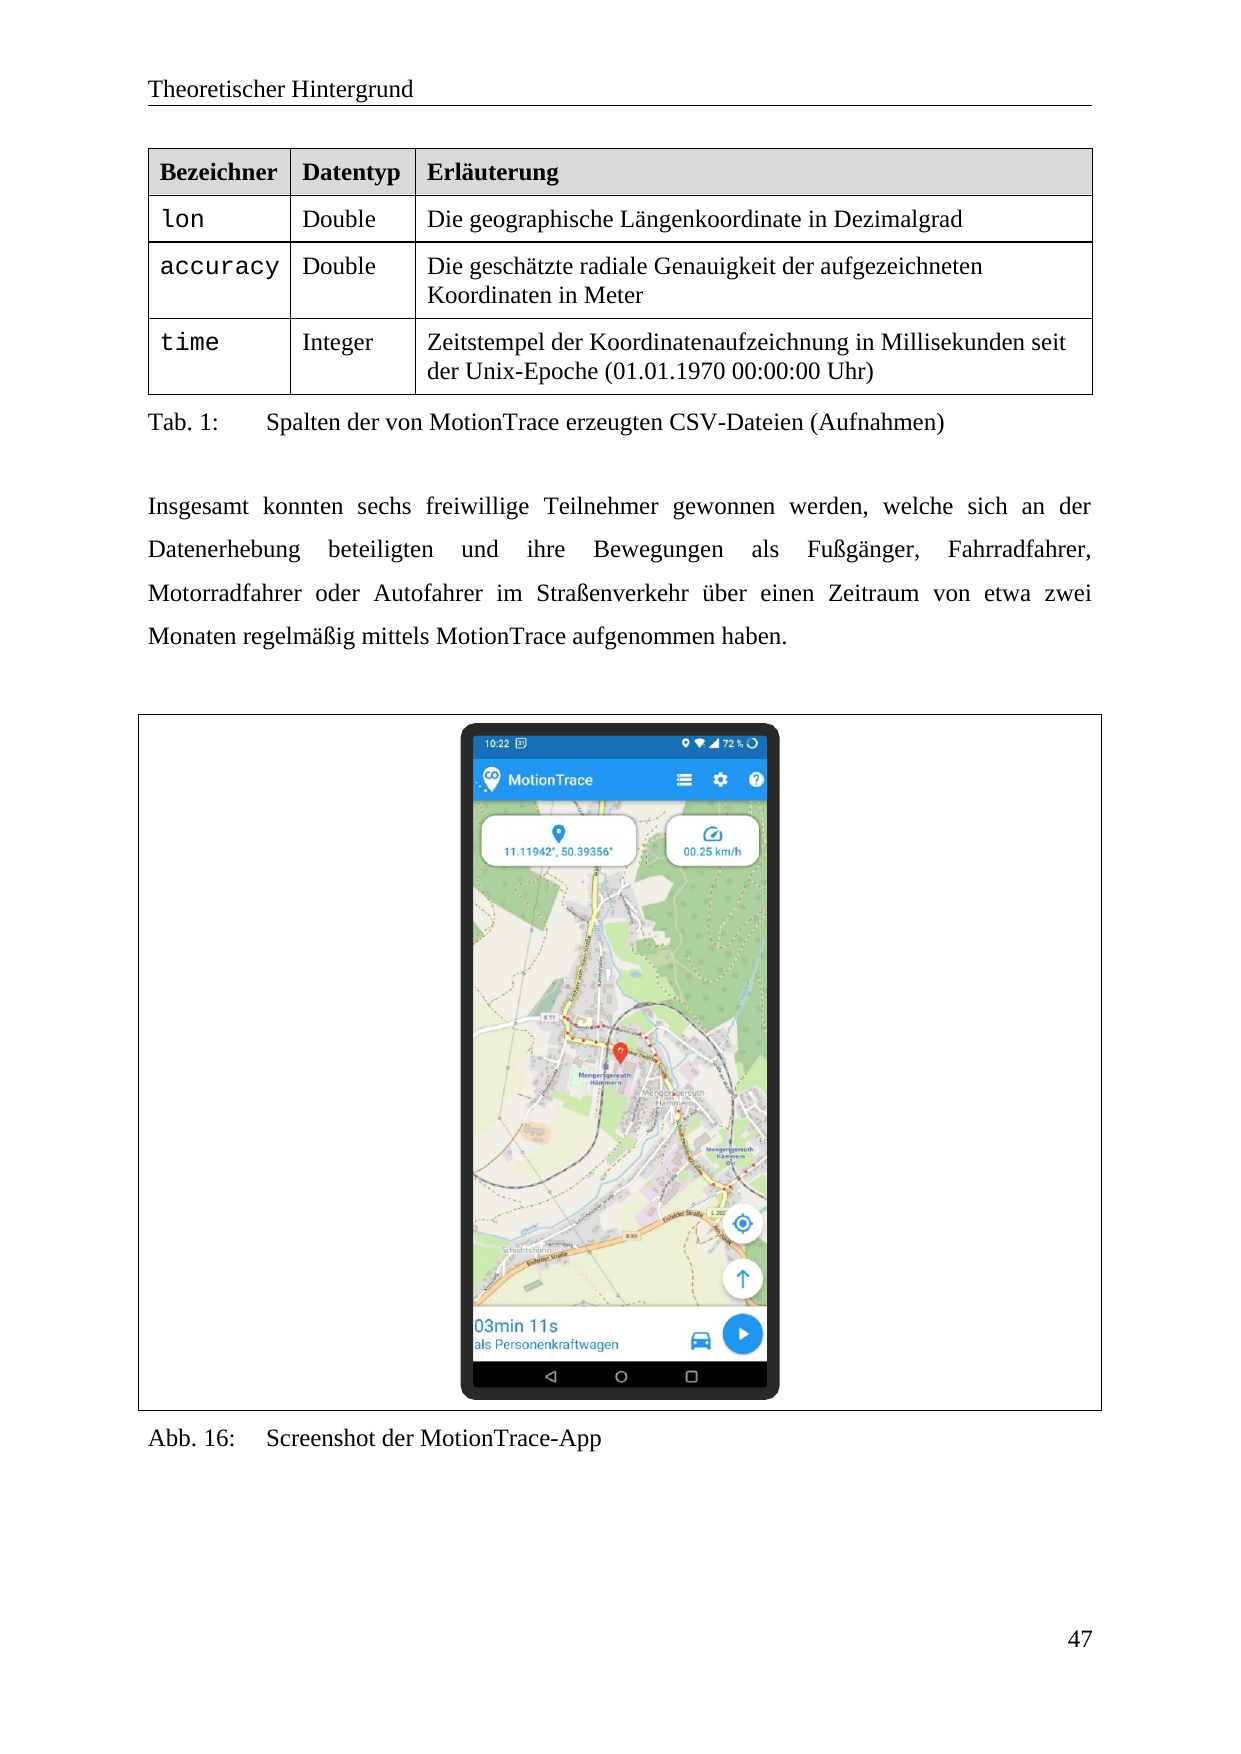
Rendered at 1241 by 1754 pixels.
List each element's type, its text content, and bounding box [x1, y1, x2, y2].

table_cell Double [291, 196, 415, 241]
table_cell Zeitstempel der Koordinatenaufzeichnung in Millisekunden seit der Unix-Epoche (01.01.1970 00:00:00 Uhr) [416, 319, 1092, 393]
table_cell lon [149, 196, 290, 241]
table_cell Double [291, 243, 415, 317]
table_header Datentyp [291, 149, 415, 194]
table_cell Die geschätzte radiale Genauigkeit der aufgezeichneten Koordinaten in Meter [416, 243, 1092, 317]
table_cell time [149, 319, 290, 393]
picture [474, 736, 767, 1387]
table_header Bezeichner [149, 149, 290, 194]
table_cell accuracy [149, 243, 290, 317]
table_cell Die geographische Längenkoordinate in Dezimalgrad [416, 196, 1092, 241]
table_cell Integer [291, 319, 415, 393]
table_header Erläuterung [416, 149, 1092, 194]
text Insgesamt konnten sechs freiwillige Teilnehmer gewonnen werden, welche sich an der Datenerhebung beteiligten und ihre Bewegungen als Fußgänger, Fahrradfahrer, Motorradfahrer oder Autofahrer im Straßenverkehr über einen Zeitraum von etwa zwei Monaten regelmäßig mittels MotionTrace aufgenommen haben. [148, 491, 1092, 649]
